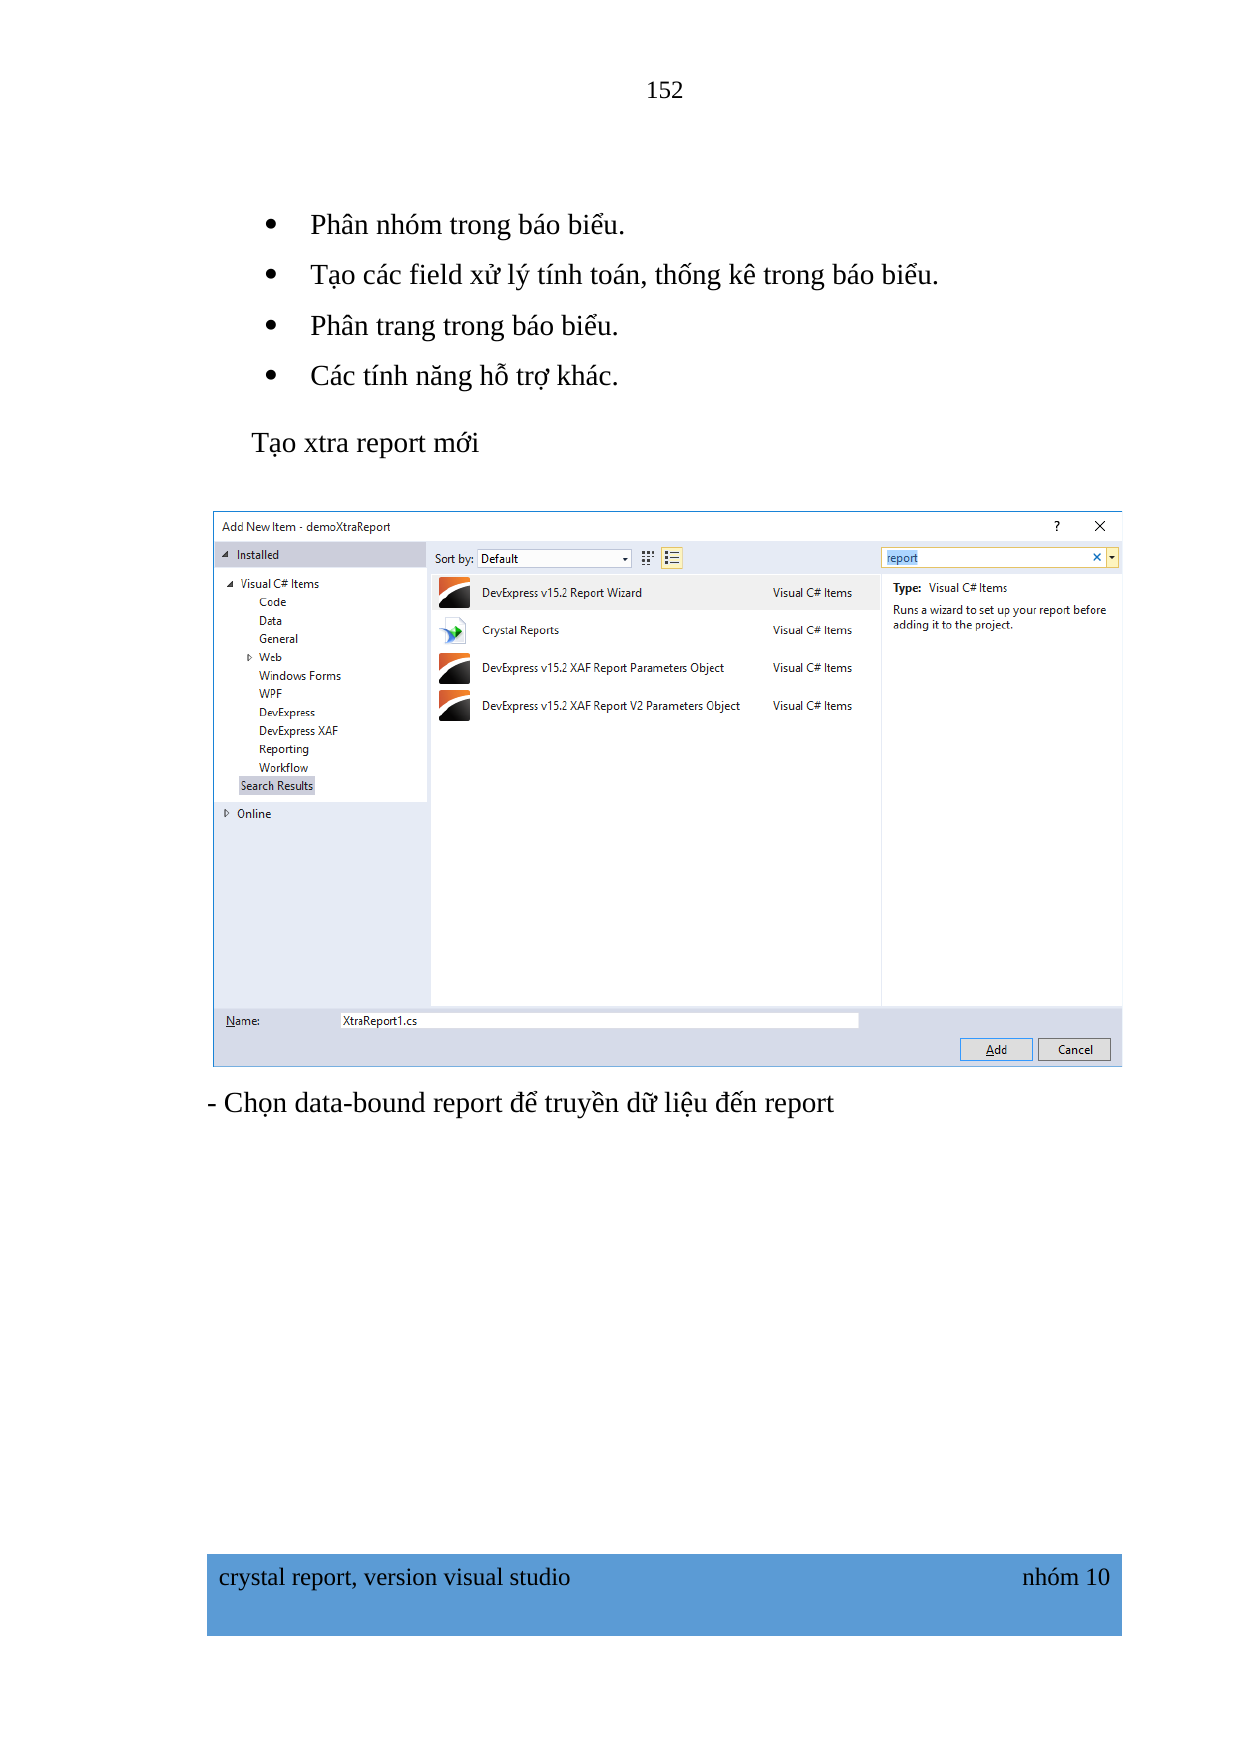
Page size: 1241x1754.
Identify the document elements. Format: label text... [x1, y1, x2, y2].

picture [213, 511, 1123, 1067]
text Tạo xtra report mới [251, 425, 1122, 459]
list Các tính năng hỗ trợ khác. [266, 358, 1122, 392]
text - Chọn data-bound report để truyền dữ liệu đến report [207, 1086, 1122, 1119]
list Tạo các field xử lý tính toán, thống kê trong báo biểu. [266, 257, 1122, 291]
list Phân trang trong báo biểu. [266, 308, 1122, 341]
list Phân nhóm trong báo biểu. [266, 207, 1122, 240]
